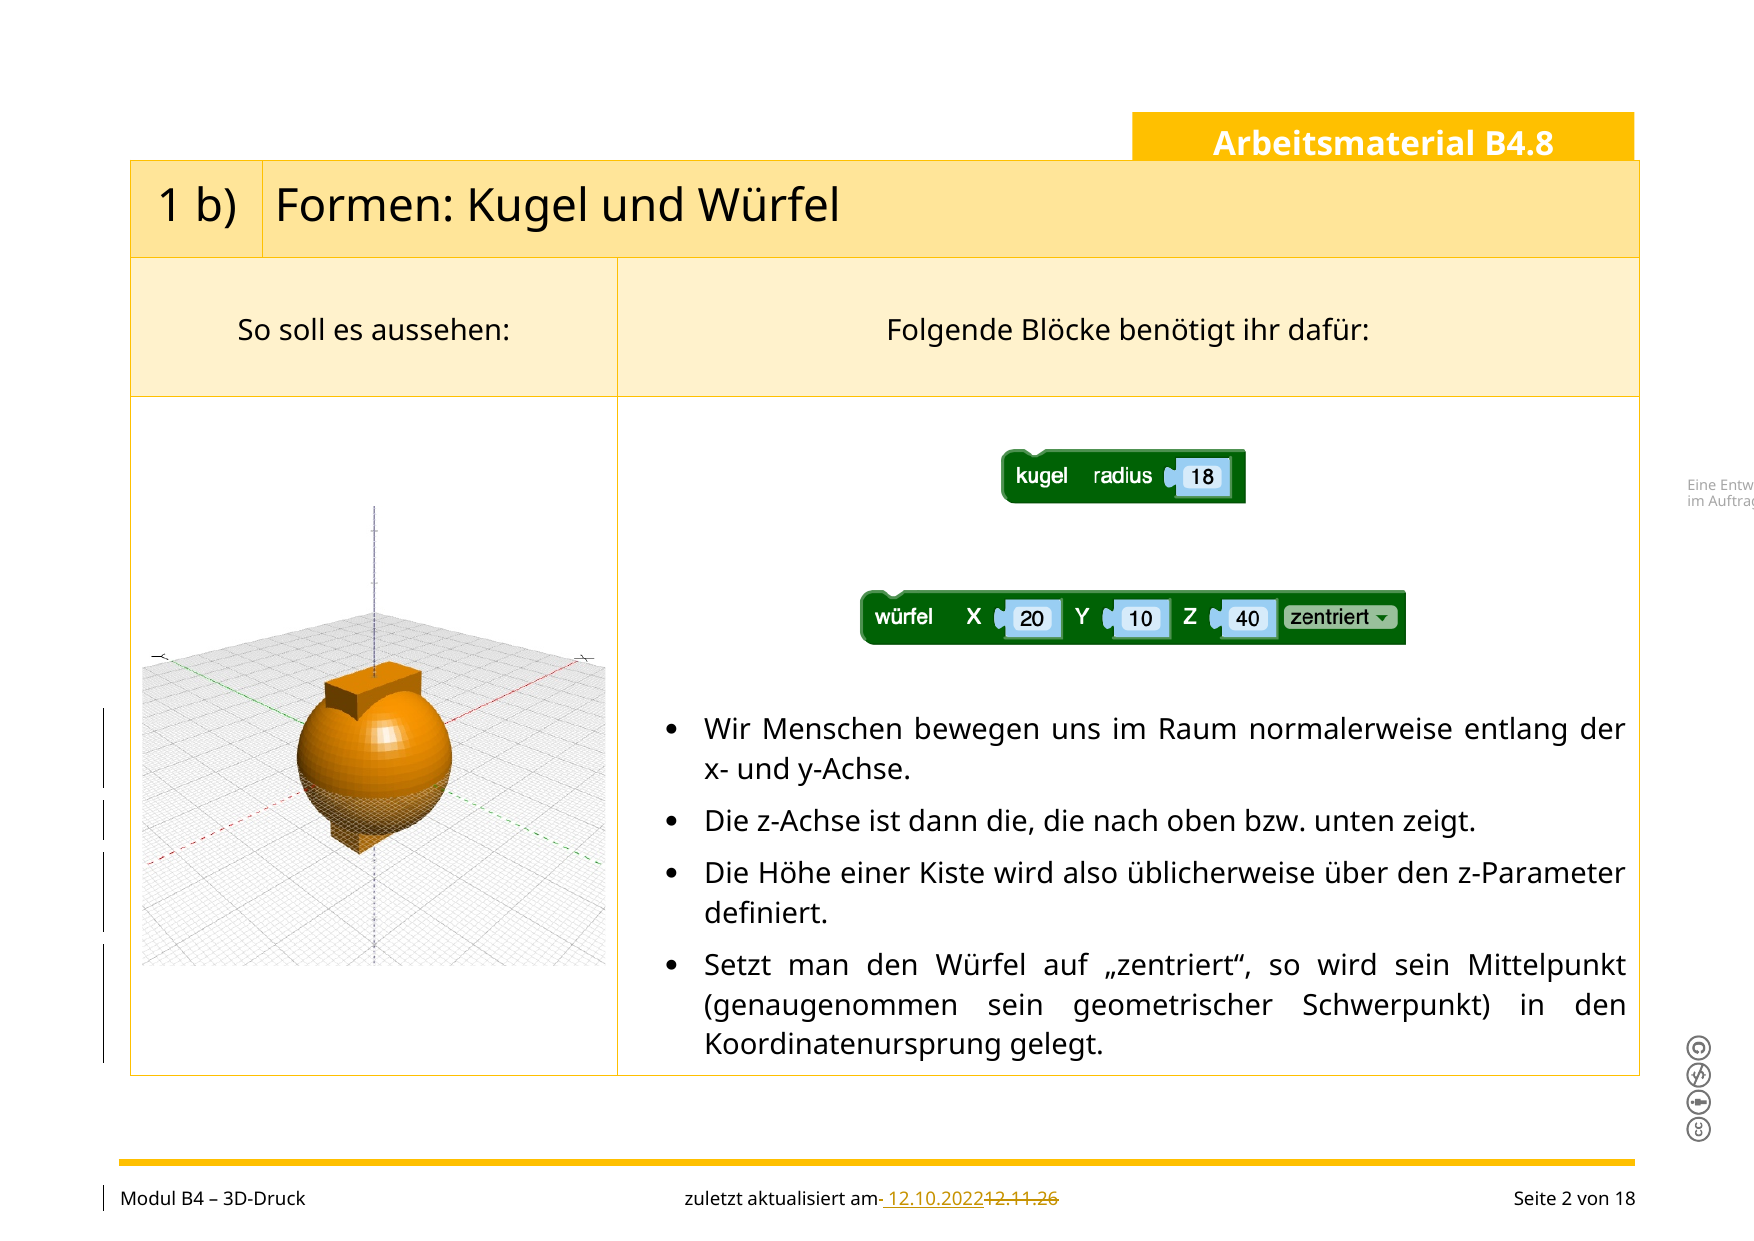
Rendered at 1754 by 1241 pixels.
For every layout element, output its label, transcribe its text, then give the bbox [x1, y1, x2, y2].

table_header 1 b) [131, 161, 262, 257]
picture [142, 506, 606, 966]
table_cell Folgende Blöcke benötigt ihr dafür: [618, 258, 1639, 396]
picture [823, 408, 1433, 696]
table_cell Wir Menschen bewegen uns im Raum normalerweise entlang der x- und y-Achse. Die z-Achse ist dann die, die nach oben bzw. unten zeigt. Die Höhe einer Kiste wird also üblicherweise über den z-Parameter definiert. Setzt man den Würfel auf „zentriert“, so wird sein Mittelpunkt (genaugenommen sein geometrischer Schwerpunkt) in den Koordinatenursprung gelegt. [618, 397, 1639, 1075]
table_header Formen: Kugel und Würfel [263, 161, 1639, 257]
table_cell [131, 397, 617, 1075]
table_cell So soll es aussehen: [131, 258, 617, 396]
